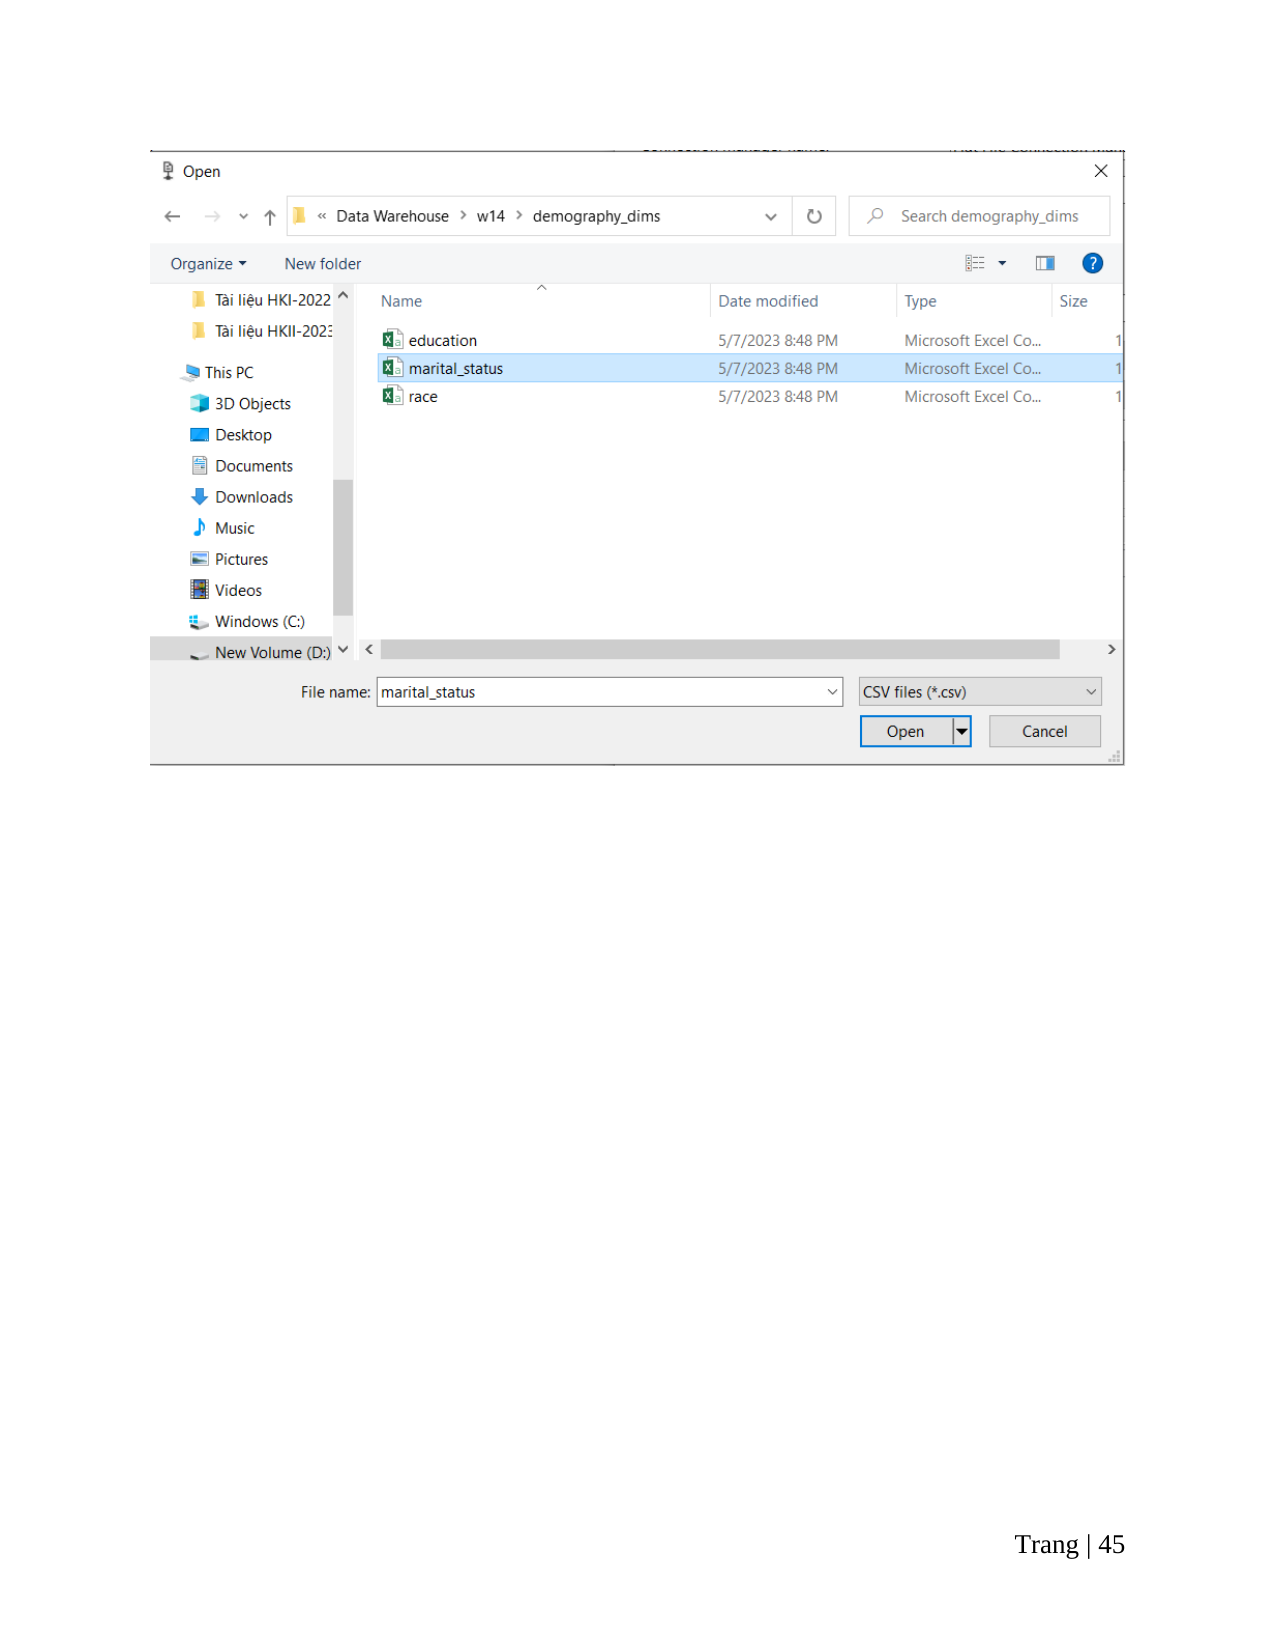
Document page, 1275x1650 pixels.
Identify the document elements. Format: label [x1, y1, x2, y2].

picture [150, 150, 1125, 766]
